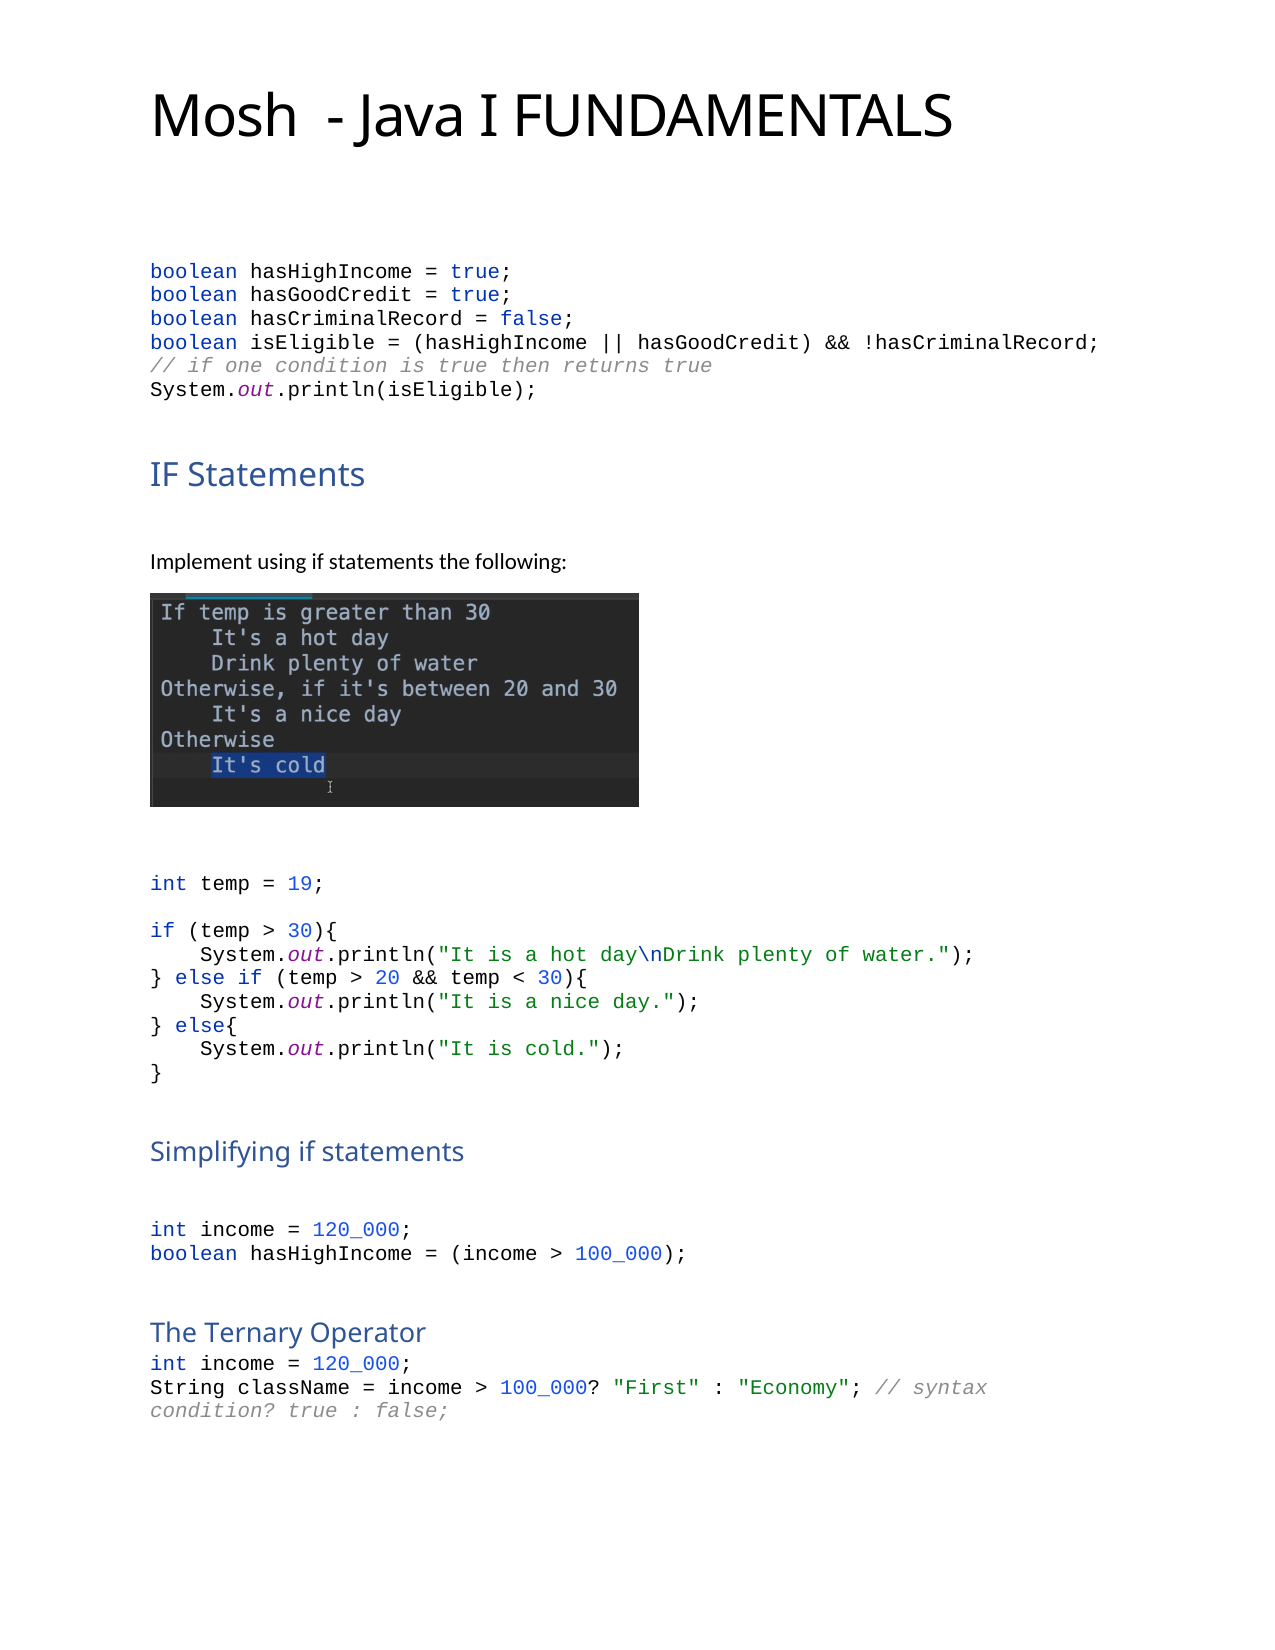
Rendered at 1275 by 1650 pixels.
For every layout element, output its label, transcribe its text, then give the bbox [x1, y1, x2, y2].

text int temp = 19; if (temp > 30){ System.out.println("It is a hot day\nDrink plenty of water."); } else if (temp > 20 && temp < 30){ System.out.println("It is a nice day."); } else{ System.out.println("It is cold."); } [150, 873, 1125, 1086]
picture [150, 593, 639, 807]
text int income = 120_000; String className = income > 100_000? "First" : "Economy"; // syntax condition? true : false; [150, 1353, 1125, 1424]
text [150, 261, 1125, 403]
subtitle IF Statements [150, 451, 1125, 497]
text int income = 120_000; boolean hasHighIncome = (income > 100_000); [150, 1219, 1125, 1266]
subtitle Simplifying if statements [150, 1132, 1125, 1169]
subtitle The Ternary Operator [150, 1313, 1125, 1350]
text Implement using if statements the following: [150, 547, 1125, 575]
